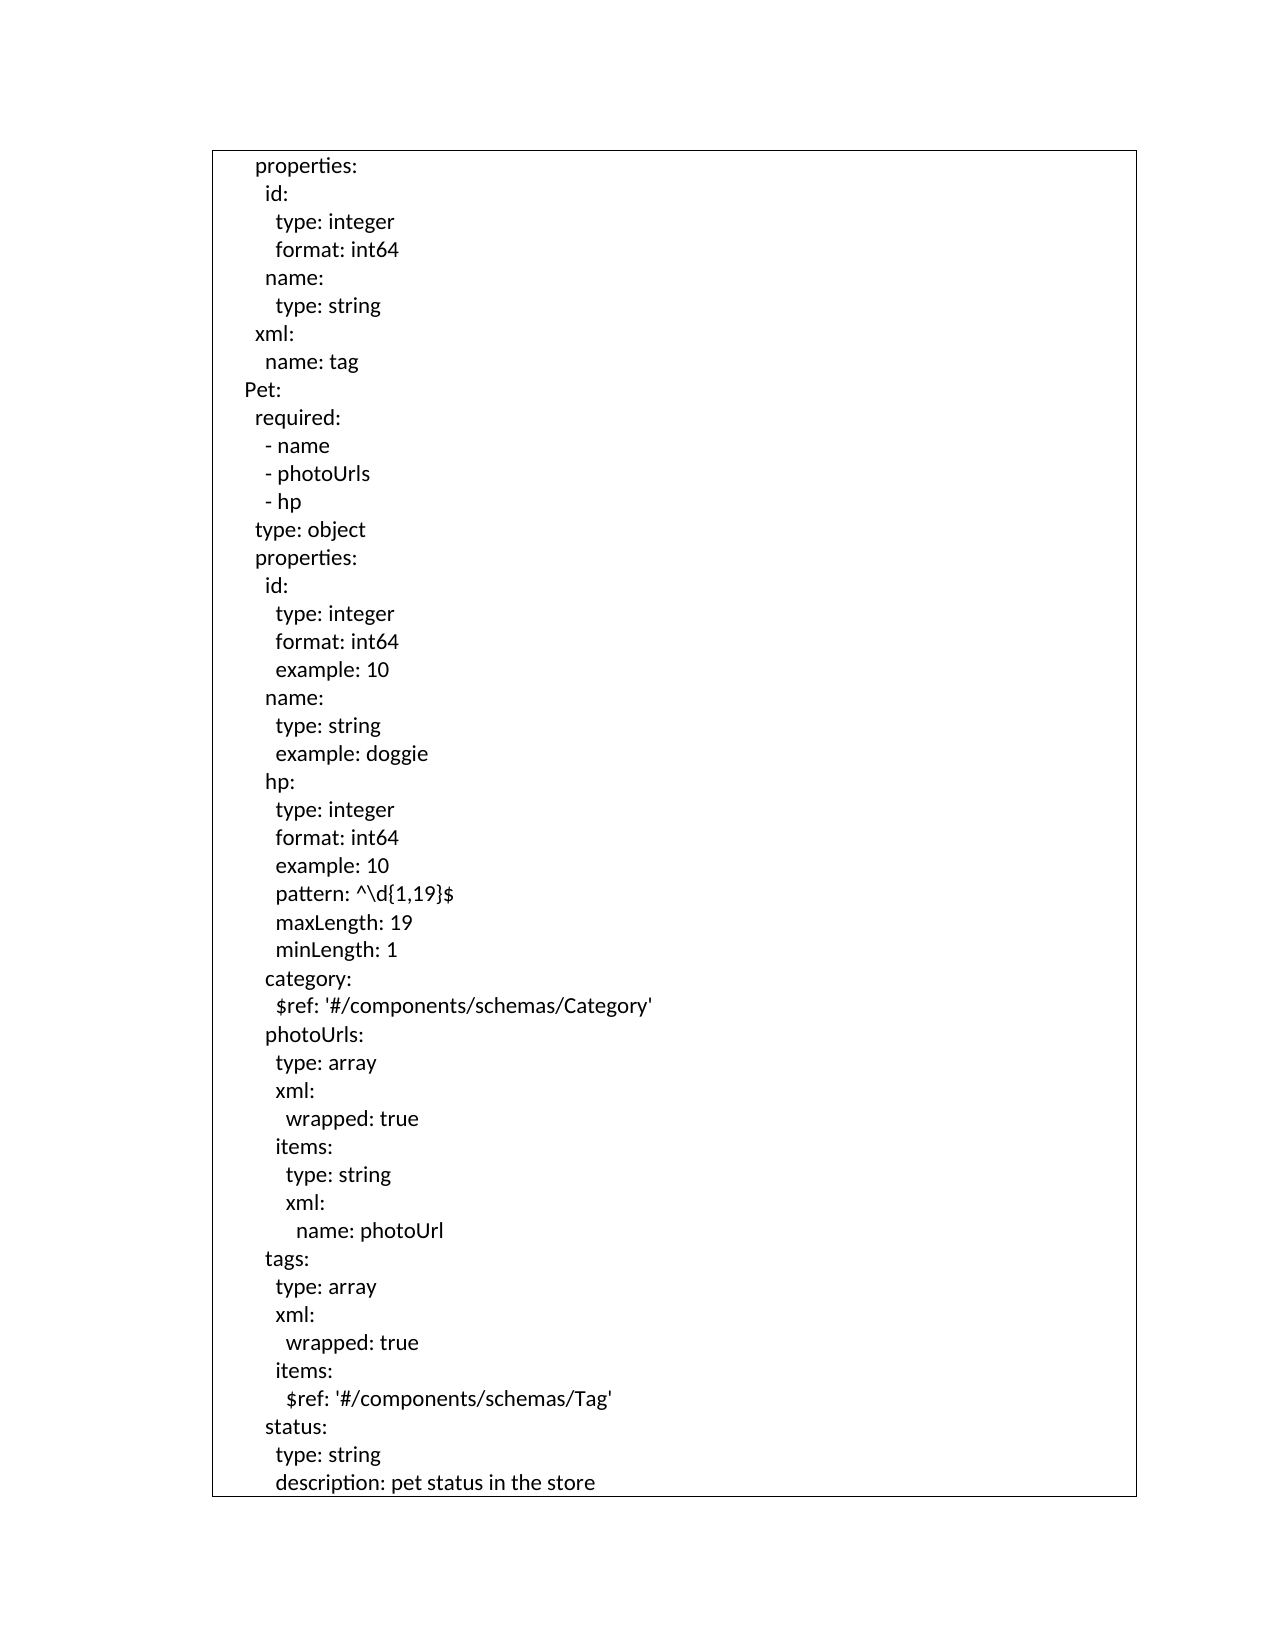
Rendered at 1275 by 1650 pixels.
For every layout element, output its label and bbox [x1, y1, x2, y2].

table_header [213, 151, 1136, 1496]
